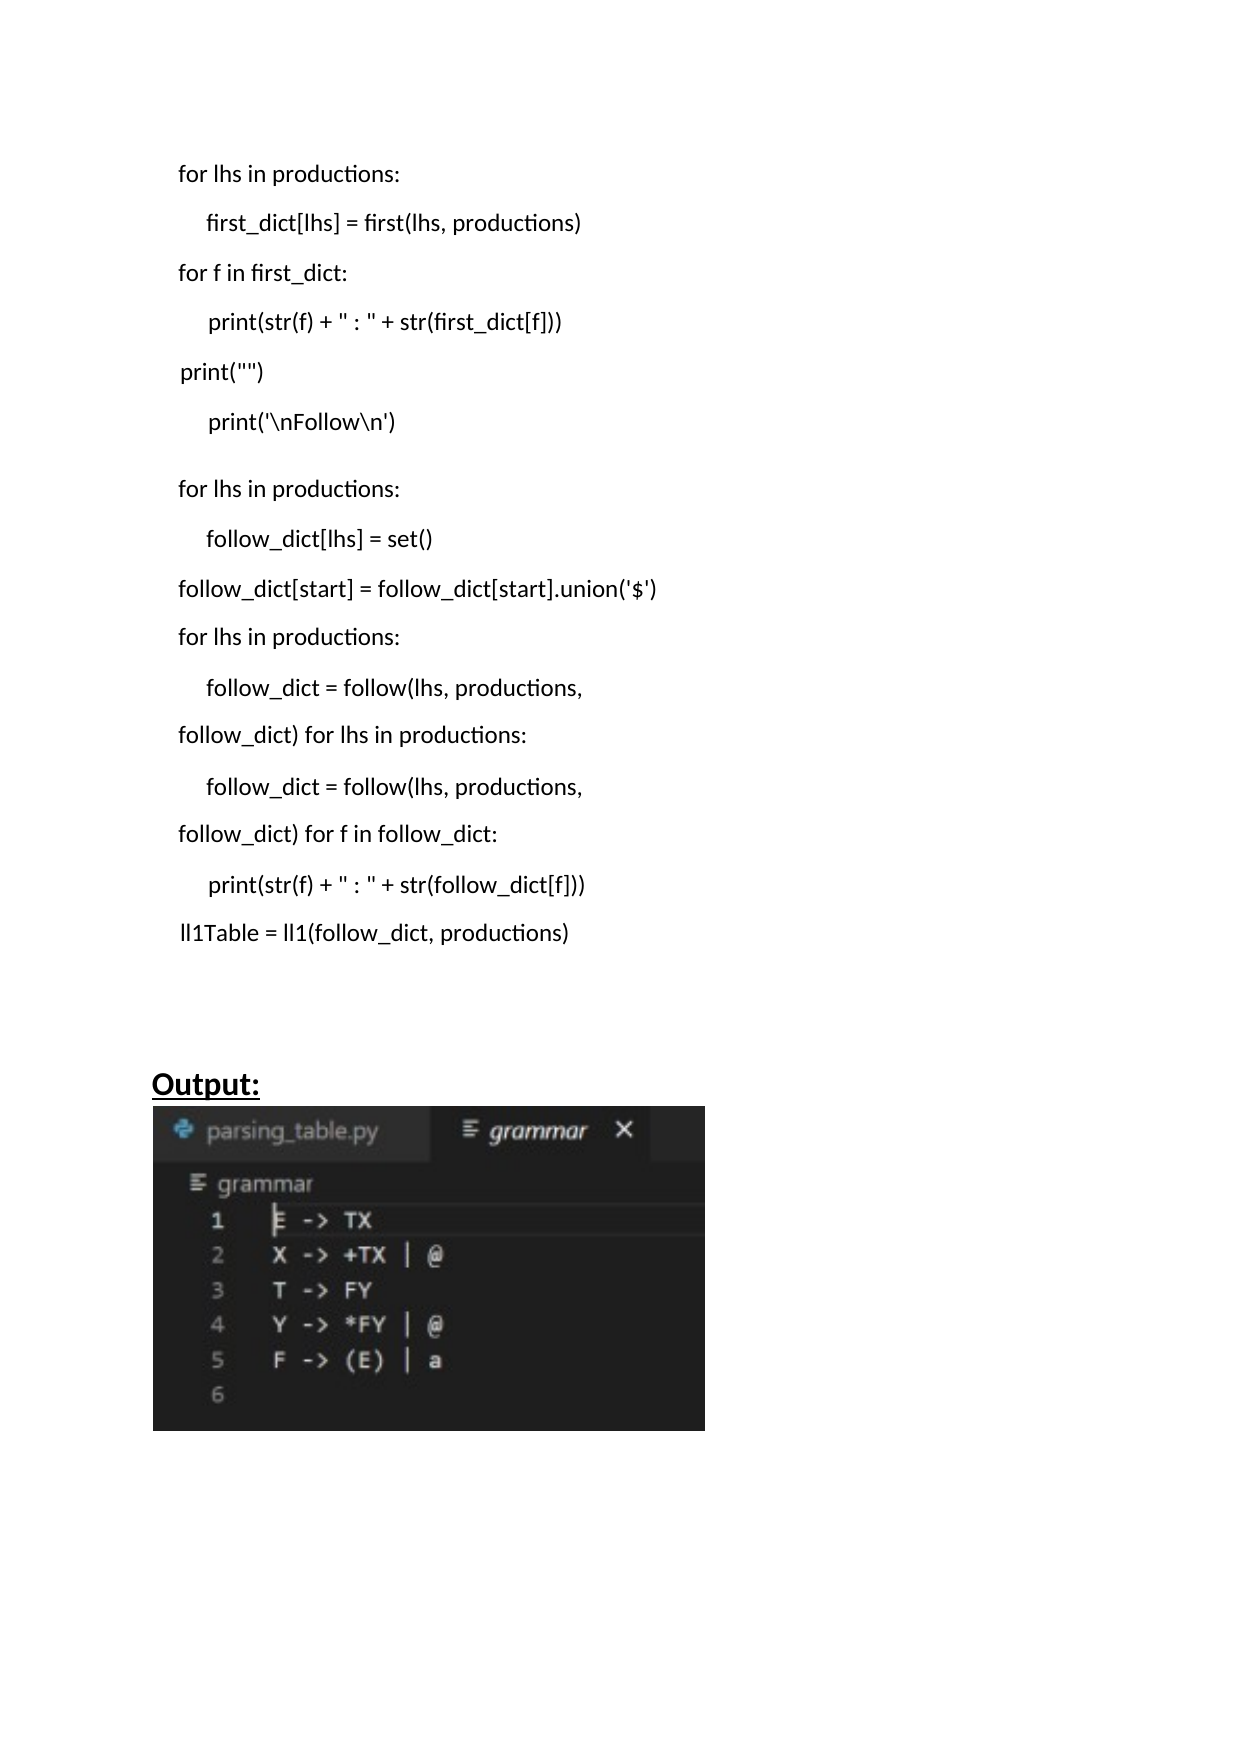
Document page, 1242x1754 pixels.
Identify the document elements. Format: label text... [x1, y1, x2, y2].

text for lhs in productions: [178, 158, 1092, 189]
subtitle Output: [152, 1063, 1092, 1104]
picture [153, 1106, 705, 1431]
text follow_dict[start] = follow_dict[start].union('$') for lhs in productions: [178, 573, 675, 651]
text first_dict[lhs] = first(lhs, productions) for f in first_dict: [178, 207, 608, 287]
text print(str(f) + " : " + str(follow_dict[f])) ll1Table = ll1(follow_dict, productions) [180, 869, 604, 948]
text print(str(f) + " : " + str(first_dict[f])) print("") [180, 306, 581, 387]
text for lhs in productions: follow_dict[lhs] = set() [178, 473, 449, 554]
text follow_dict = follow(lhs, productions, follow_dict) for f in follow_dict: [178, 771, 608, 849]
text print('\nFollow\n') [180, 406, 581, 436]
text follow_dict = follow(lhs, productions, follow_dict) for lhs in productions: [178, 672, 608, 750]
